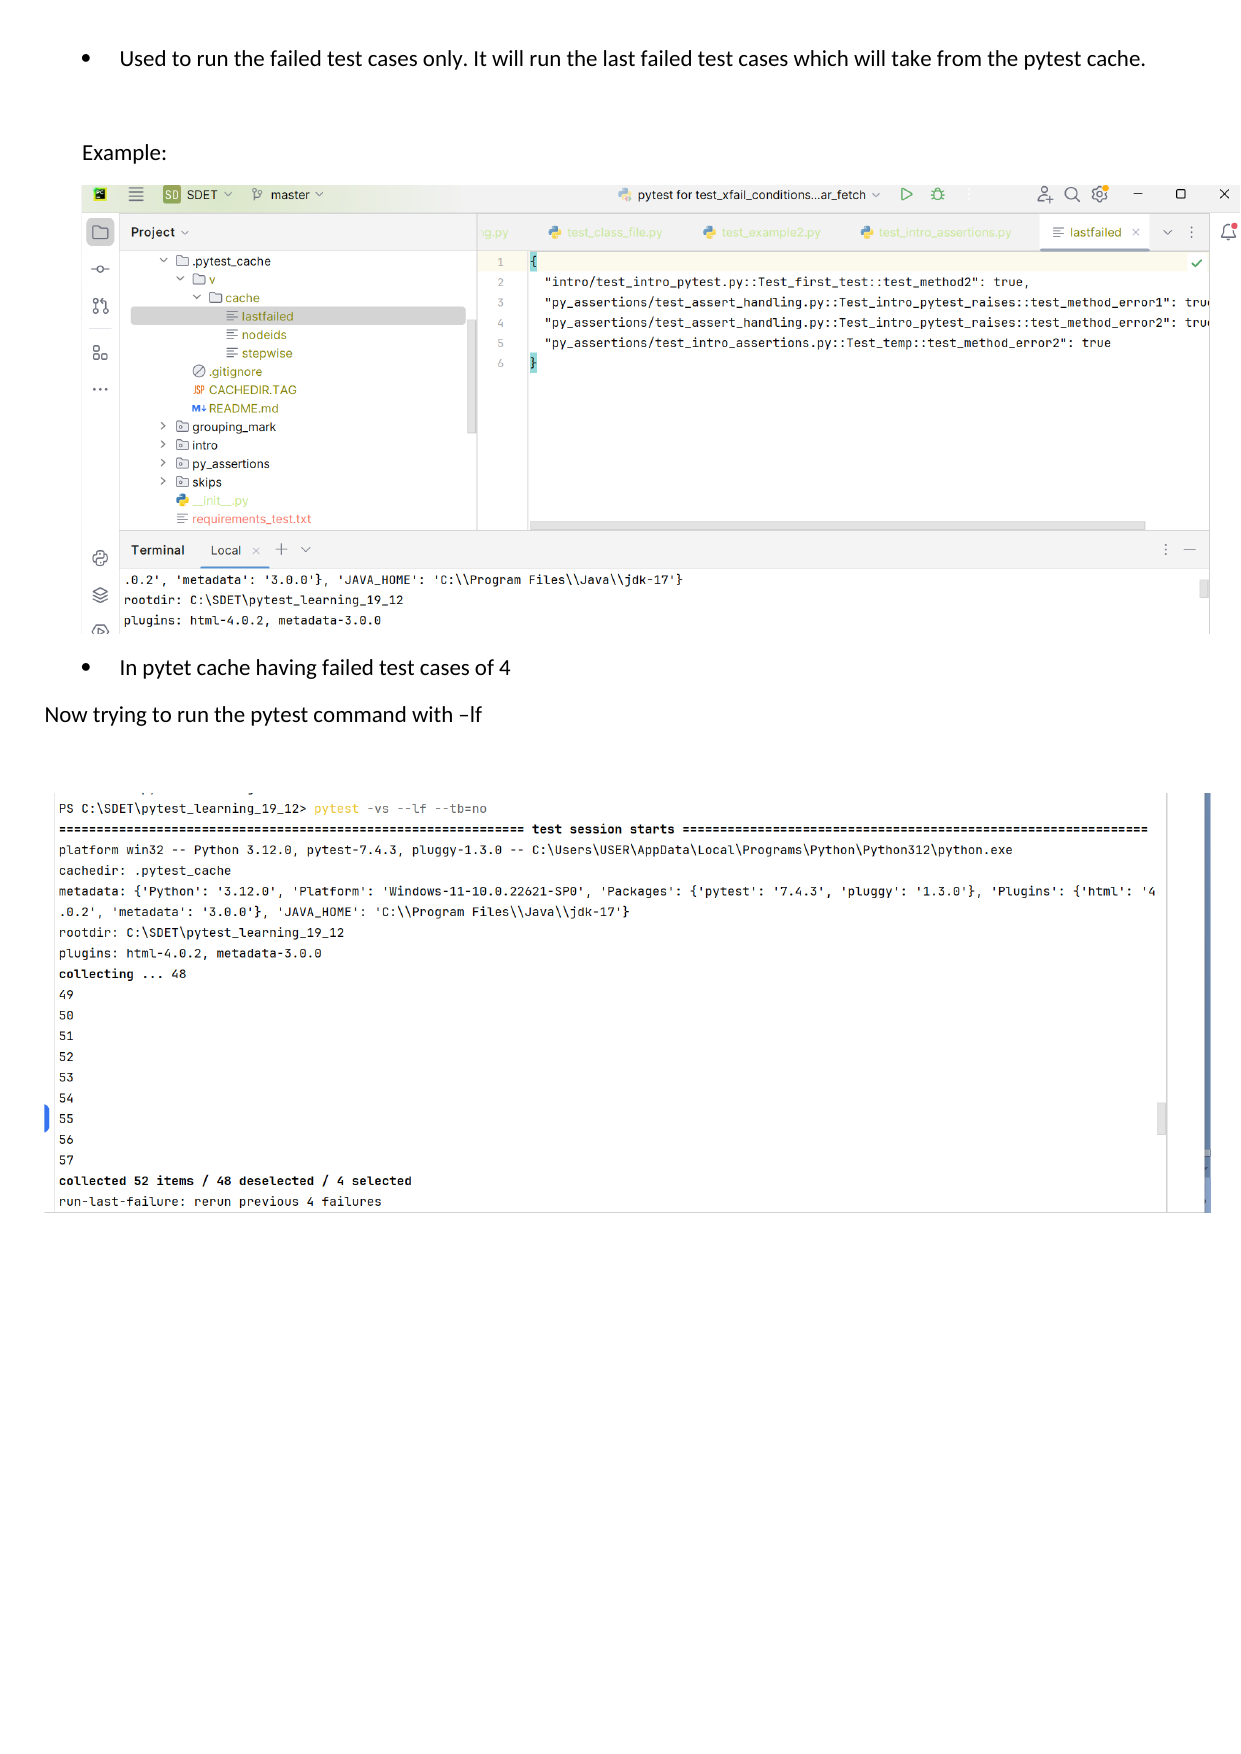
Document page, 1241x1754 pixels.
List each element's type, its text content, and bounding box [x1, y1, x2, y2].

list In pytet cache having failed test cases of 4 [82, 653, 1211, 681]
text Example: [82, 138, 1211, 166]
text Now trying to run the pytest command with –lf [44, 700, 1211, 728]
list Used to run the failed test cases only. It will run the last failed test cases which will take from the pytest cache. [82, 44, 1211, 72]
picture [44, 793, 1211, 1213]
picture [81, 185, 1241, 634]
